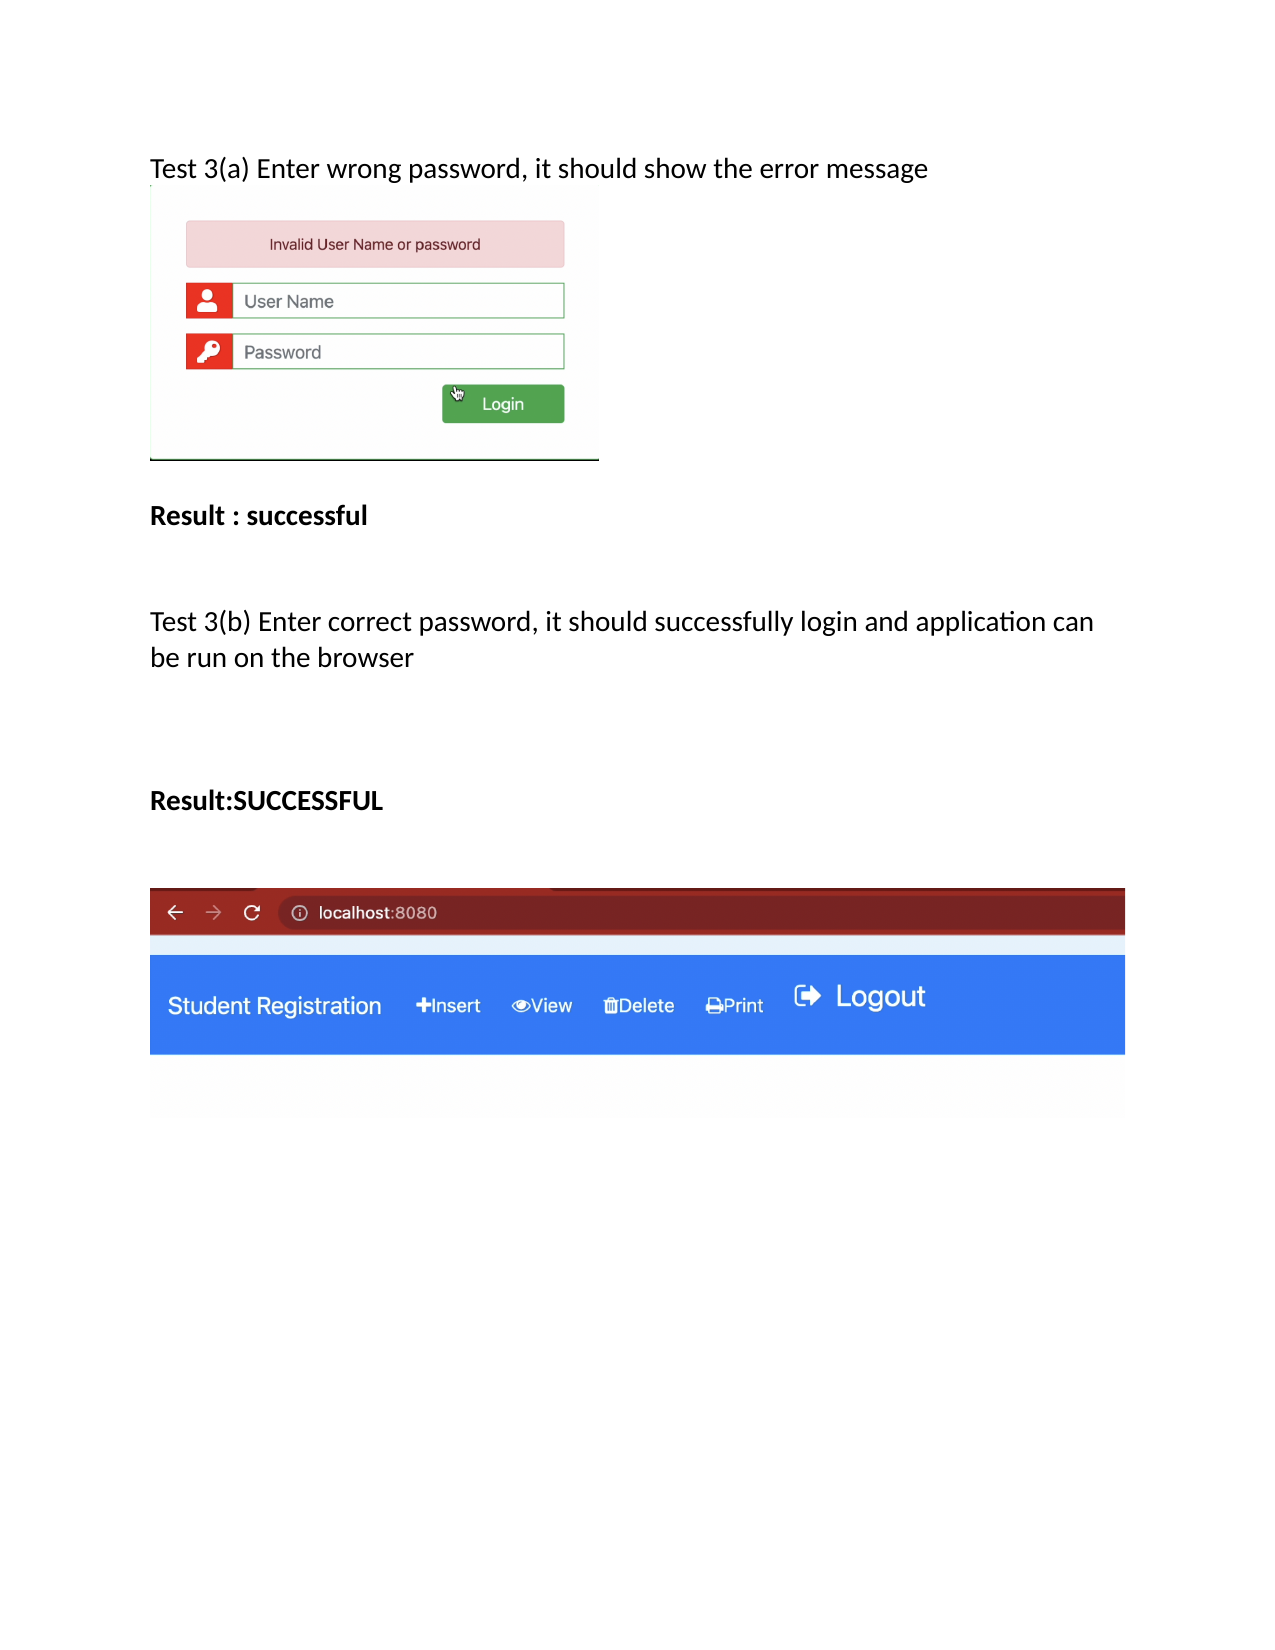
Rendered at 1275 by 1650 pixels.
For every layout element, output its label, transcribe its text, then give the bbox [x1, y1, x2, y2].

text Result : successful [150, 497, 1125, 532]
picture [150, 185, 599, 461]
text Test 3(a) Enter wrong password, it should show the error message [150, 150, 1125, 186]
picture [150, 888, 1125, 1118]
text Result:SUCCESSFUL [150, 782, 1125, 817]
text Test 3(b) Enter correct password, it should successfully login and application can be run on the browser [150, 603, 1125, 675]
